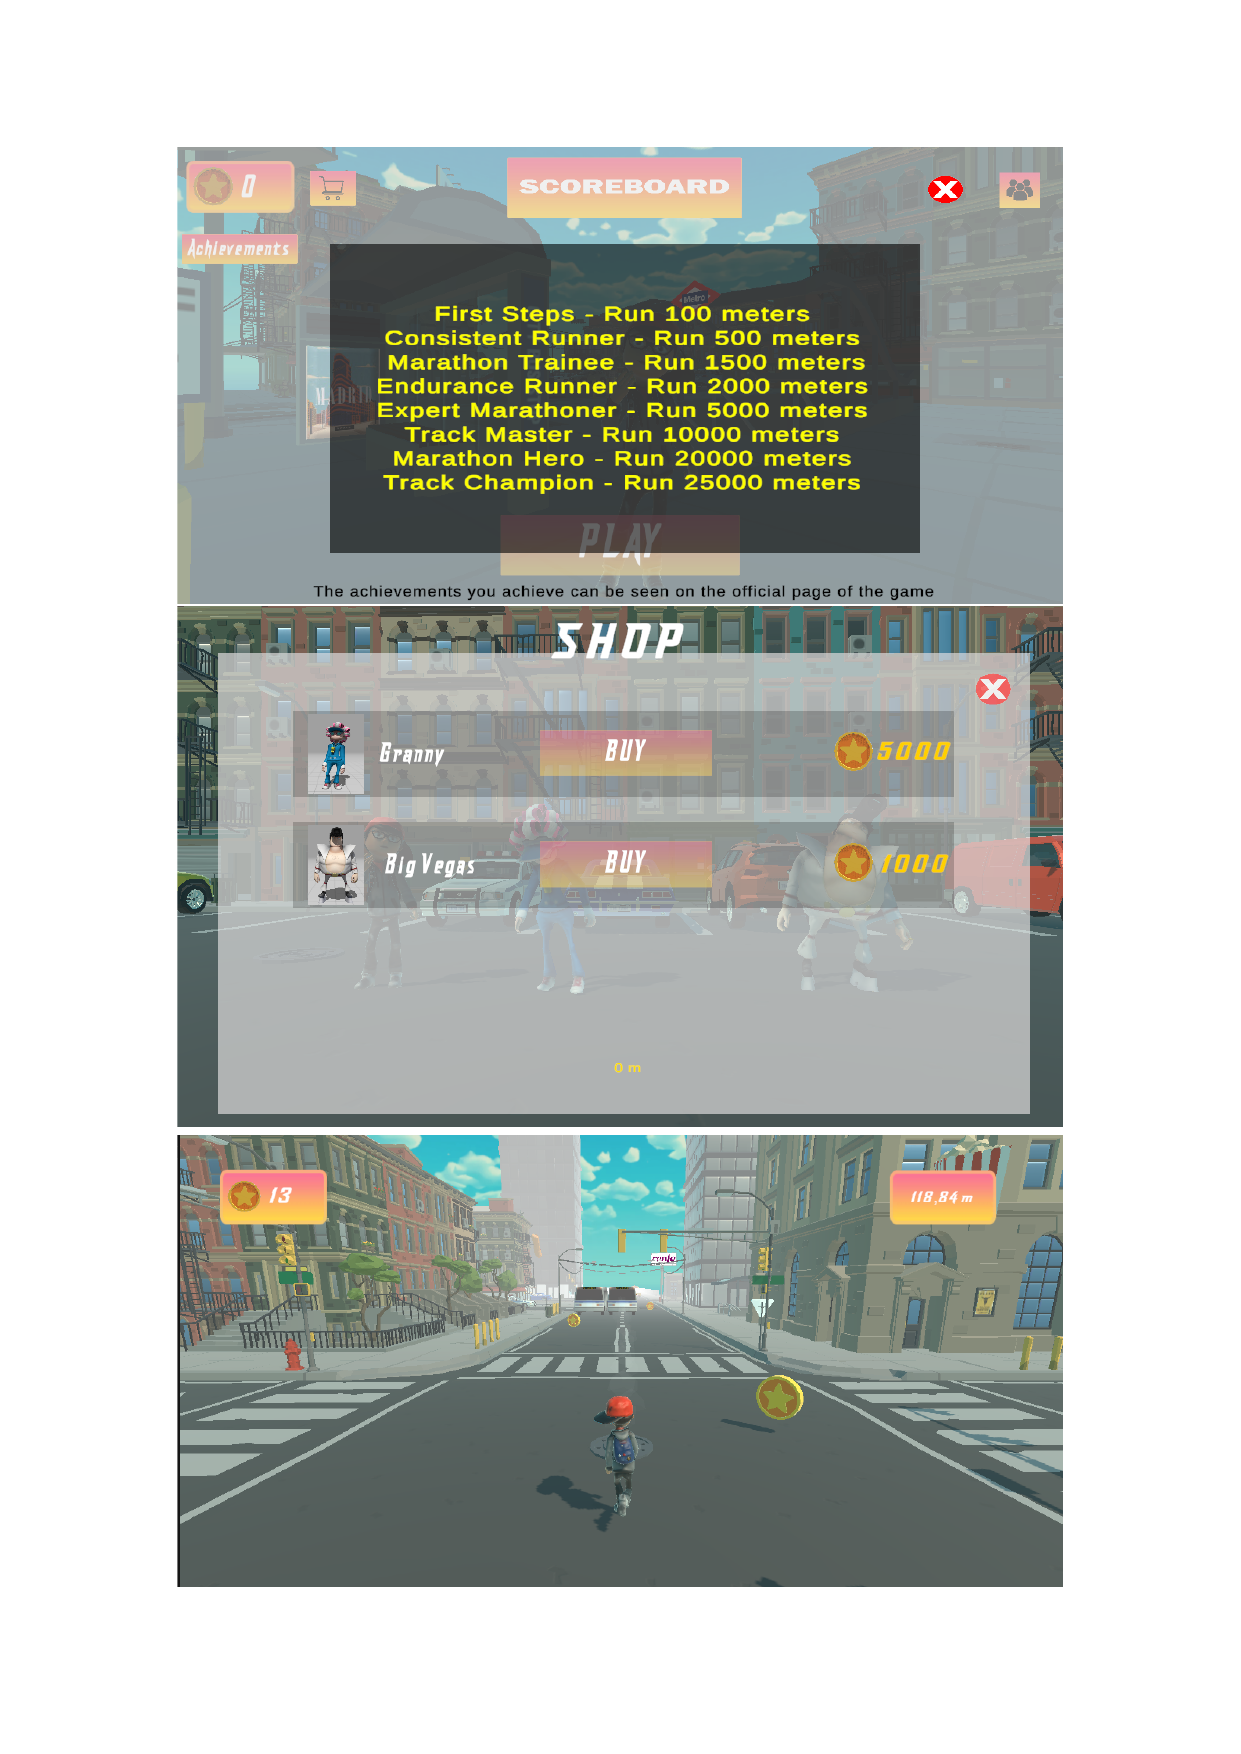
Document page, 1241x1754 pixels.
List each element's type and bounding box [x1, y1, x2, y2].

picture [177, 147, 1063, 604]
picture [177, 606, 1063, 1127]
picture [177, 1135, 1063, 1587]
